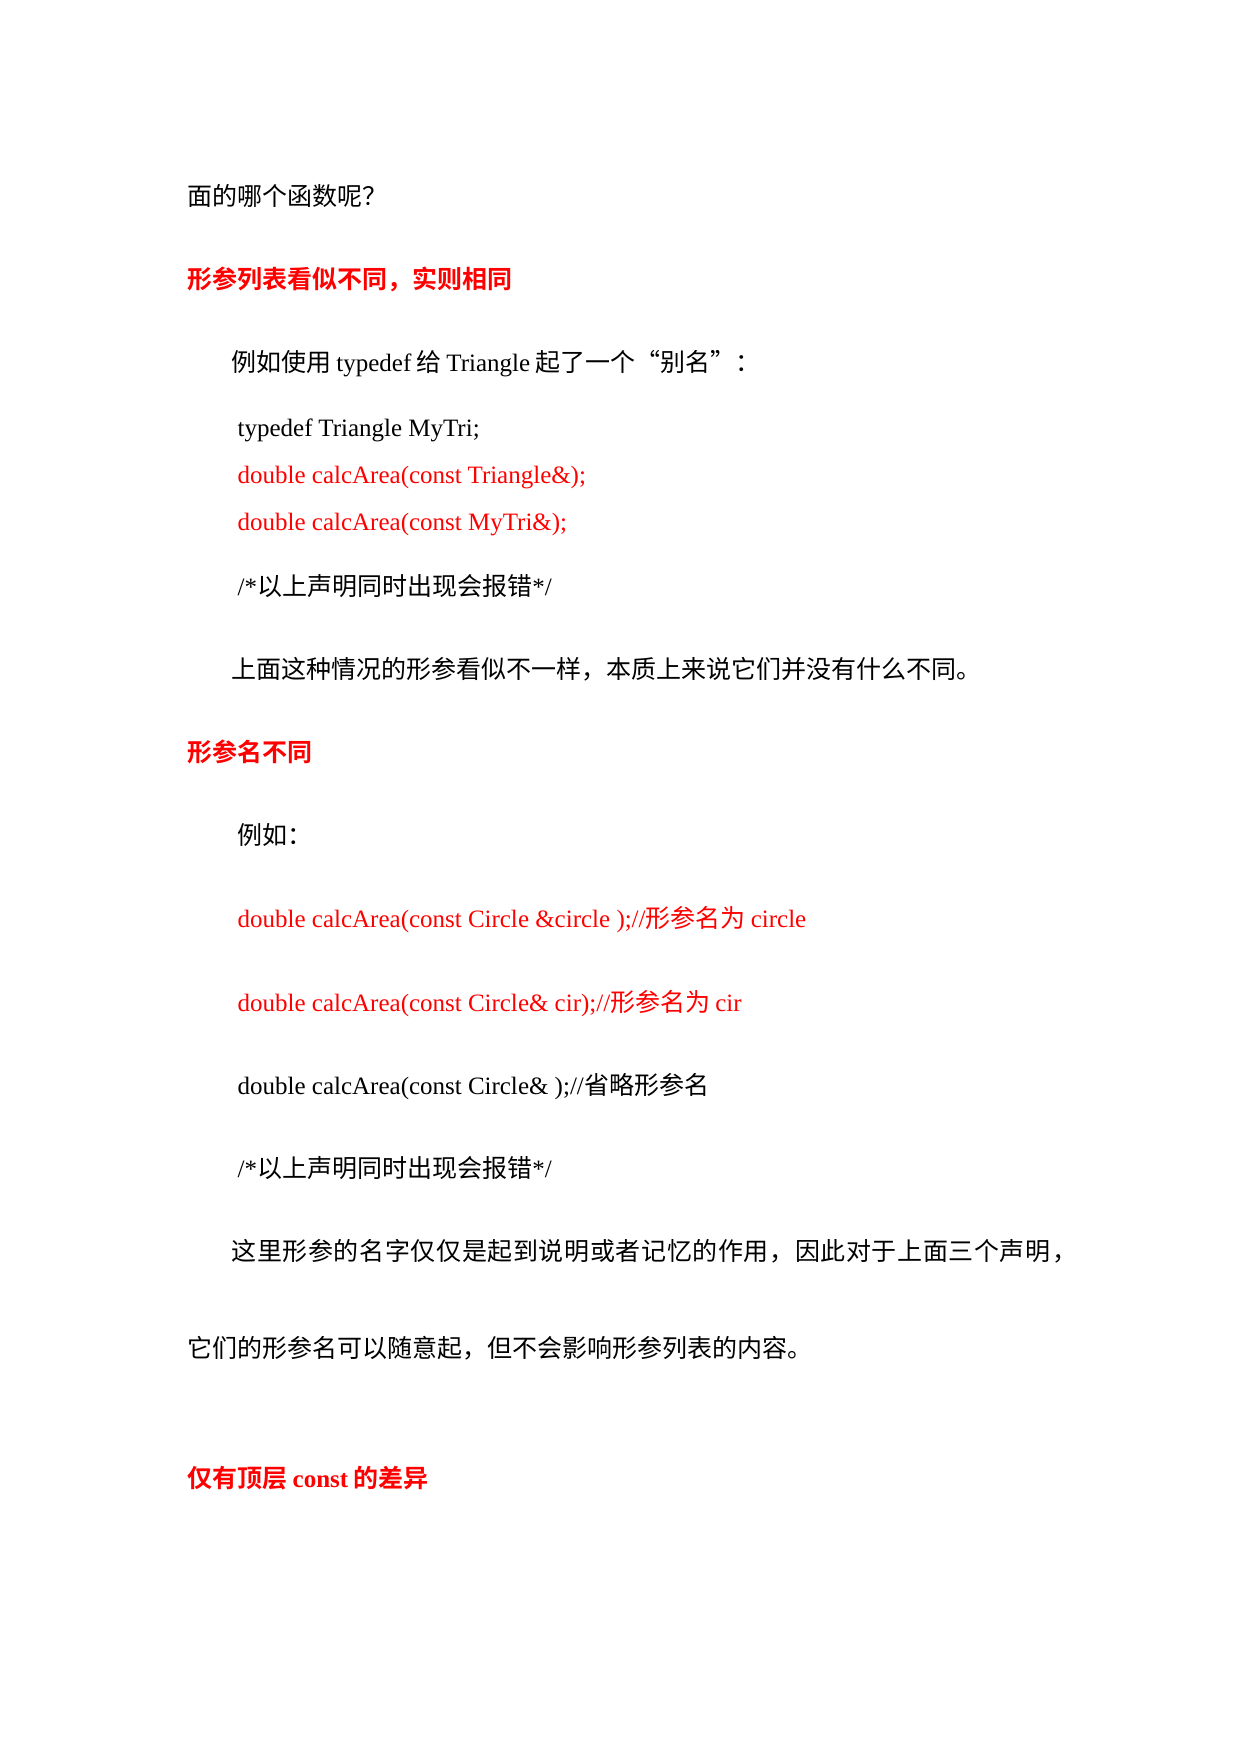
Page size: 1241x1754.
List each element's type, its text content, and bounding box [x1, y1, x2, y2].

text typedef Triangle MyTri; [237, 411, 1053, 444]
text 形参列表看似不同，实则相同 [187, 245, 1053, 310]
text 上面这种情况的形参看似不一样，本质上来说它们并没有什么不同。 [187, 635, 1053, 700]
text double calcArea(const Circle &circle );//形参名为circle [237, 884, 1053, 949]
text double calcArea(const Triangle&); [237, 458, 1053, 491]
text double calcArea(const Circle& cir);//形参名为cir [237, 968, 1053, 1033]
text 形参名不同 [187, 718, 1053, 783]
text 这里形参的名字仅仅是起到说明或者记忆的作用，因此对于上面三个声明，它们的形参名可以随意起，但不会影响形参列表的内容。 [187, 1217, 1053, 1379]
text 例如： [237, 801, 1053, 866]
text double calcArea(const Circle& );//省略形参名 [237, 1051, 1053, 1116]
text 仅有顶层const的差异 [187, 1444, 1053, 1509]
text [187, 162, 1053, 227]
text /*以上声明同时出现会报错*/ [237, 552, 1053, 617]
text 例如使用typedef给Triangle起了一个“别名”： [187, 328, 1053, 393]
text /*以上声明同时出现会报错*/ [237, 1134, 1053, 1199]
text double calcArea(const MyTri&); [237, 505, 1053, 538]
